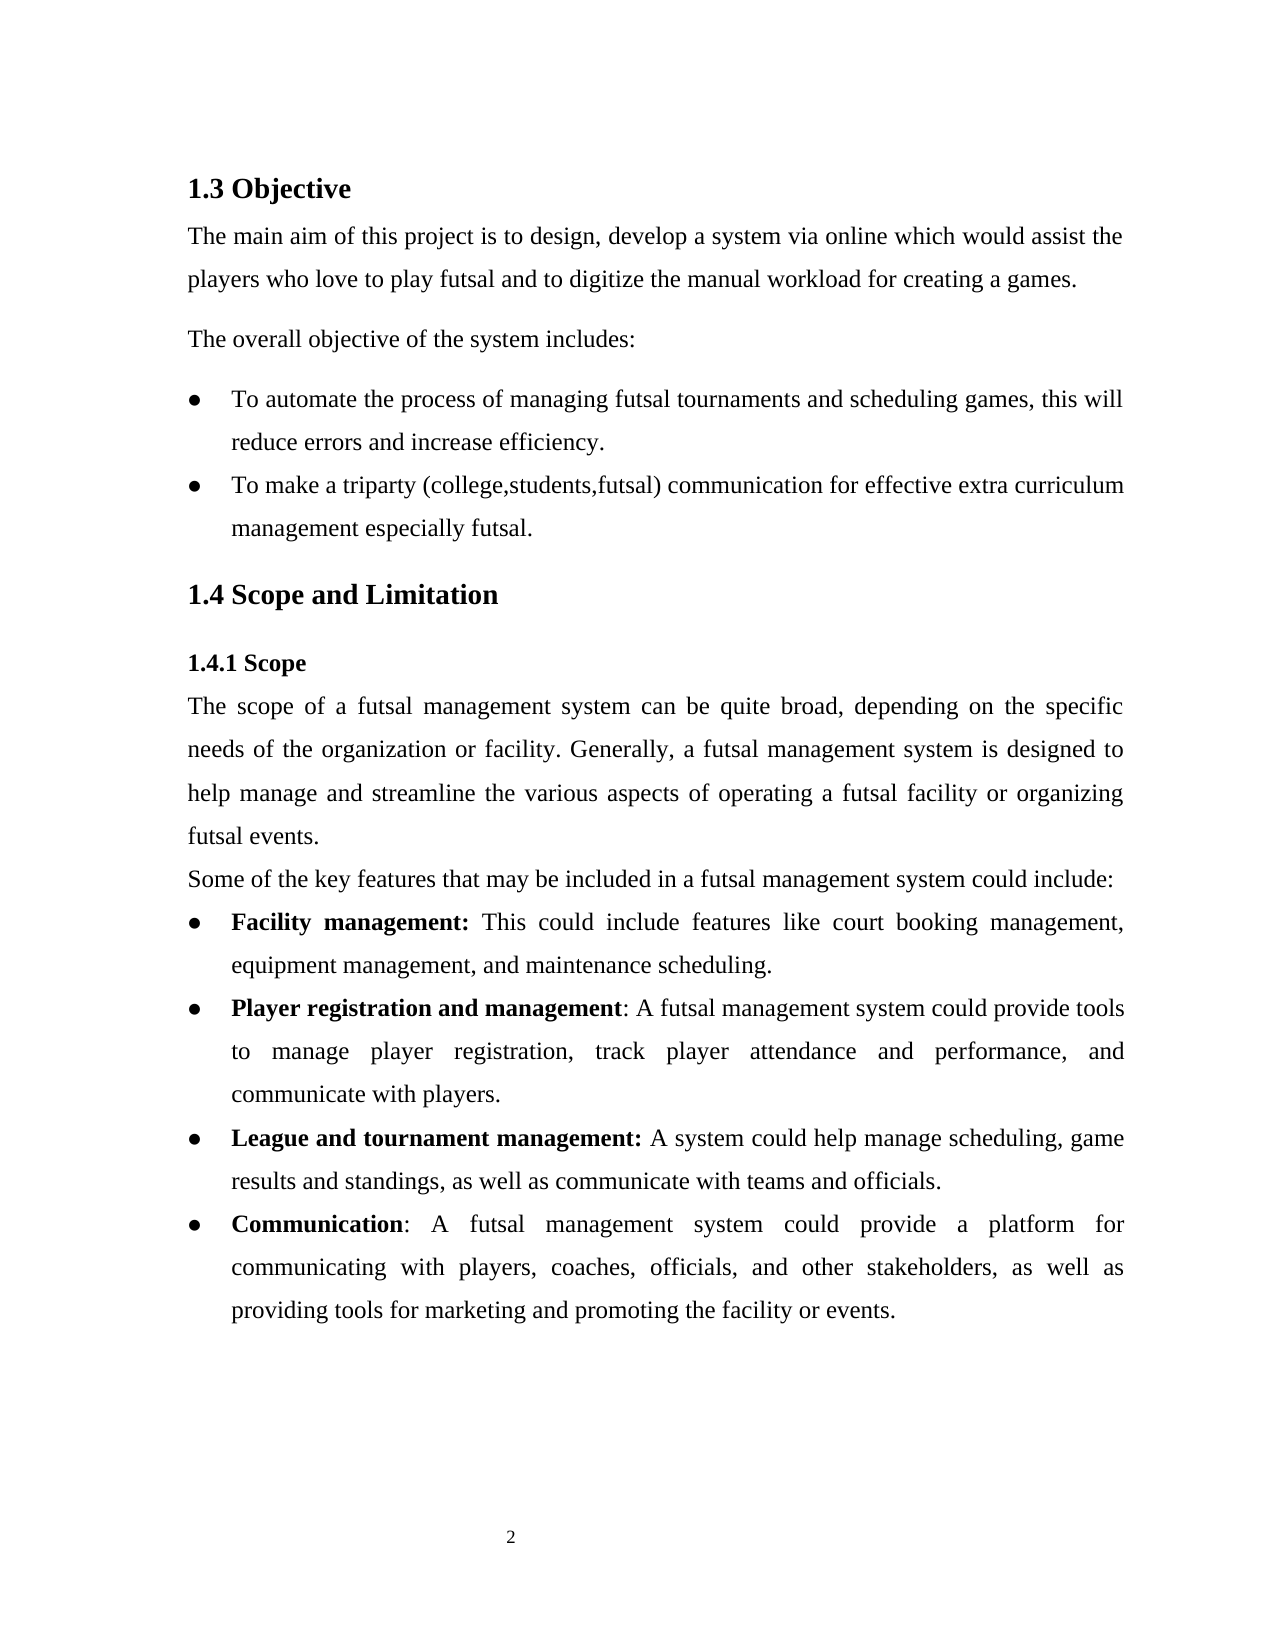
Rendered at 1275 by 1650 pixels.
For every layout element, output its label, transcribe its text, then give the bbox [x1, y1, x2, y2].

subtitle 1.3 Objective [187, 171, 1125, 204]
subtitle 1.4 Scope and Limitation [187, 577, 1125, 611]
subtitle 1.4.1 Scope [187, 648, 1125, 677]
list To automate the process of managing futsal tournaments and scheduling games, this will reduce errors and increase efficiency. [187, 384, 1125, 456]
list Facility management: This could include features like court booking management, equipment management, and maintenance scheduling. [187, 907, 1125, 979]
list To make a triparty (college,students,futsal) communication for effective extra curriculum management especially futsal. [187, 470, 1125, 542]
text The main aim of this project is to design, develop a system via online which would assist the players who love to play futsal and to digitize the manual workload for creating a games. [187, 221, 1125, 293]
list Some of the key features that may be included in a futsal management system could include: [187, 864, 1125, 893]
text The overall objective of the system includes: [187, 324, 1125, 353]
list Player registration and management: A futsal management system could provide tools to manage player registration, track player attendance and performance, and communicate with players. [187, 993, 1125, 1108]
list League and tournament management: A system could help manage scheduling, game results and standings, as well as communicate with teams and officials. [187, 1123, 1125, 1194]
list Communication: A futsal management system could provide a platform for communicating with players, coaches, officials, and other stakeholders, as well as providing tools for marketing and promoting the facility or events. [187, 1209, 1125, 1324]
list The scope of a futsal management system can be quite broad, depending on the specific needs of the organization or facility. Generally, a futsal management system is designed to help manage and streamline the various aspects of operating a futsal facility or organizing futsal events. [187, 691, 1125, 849]
